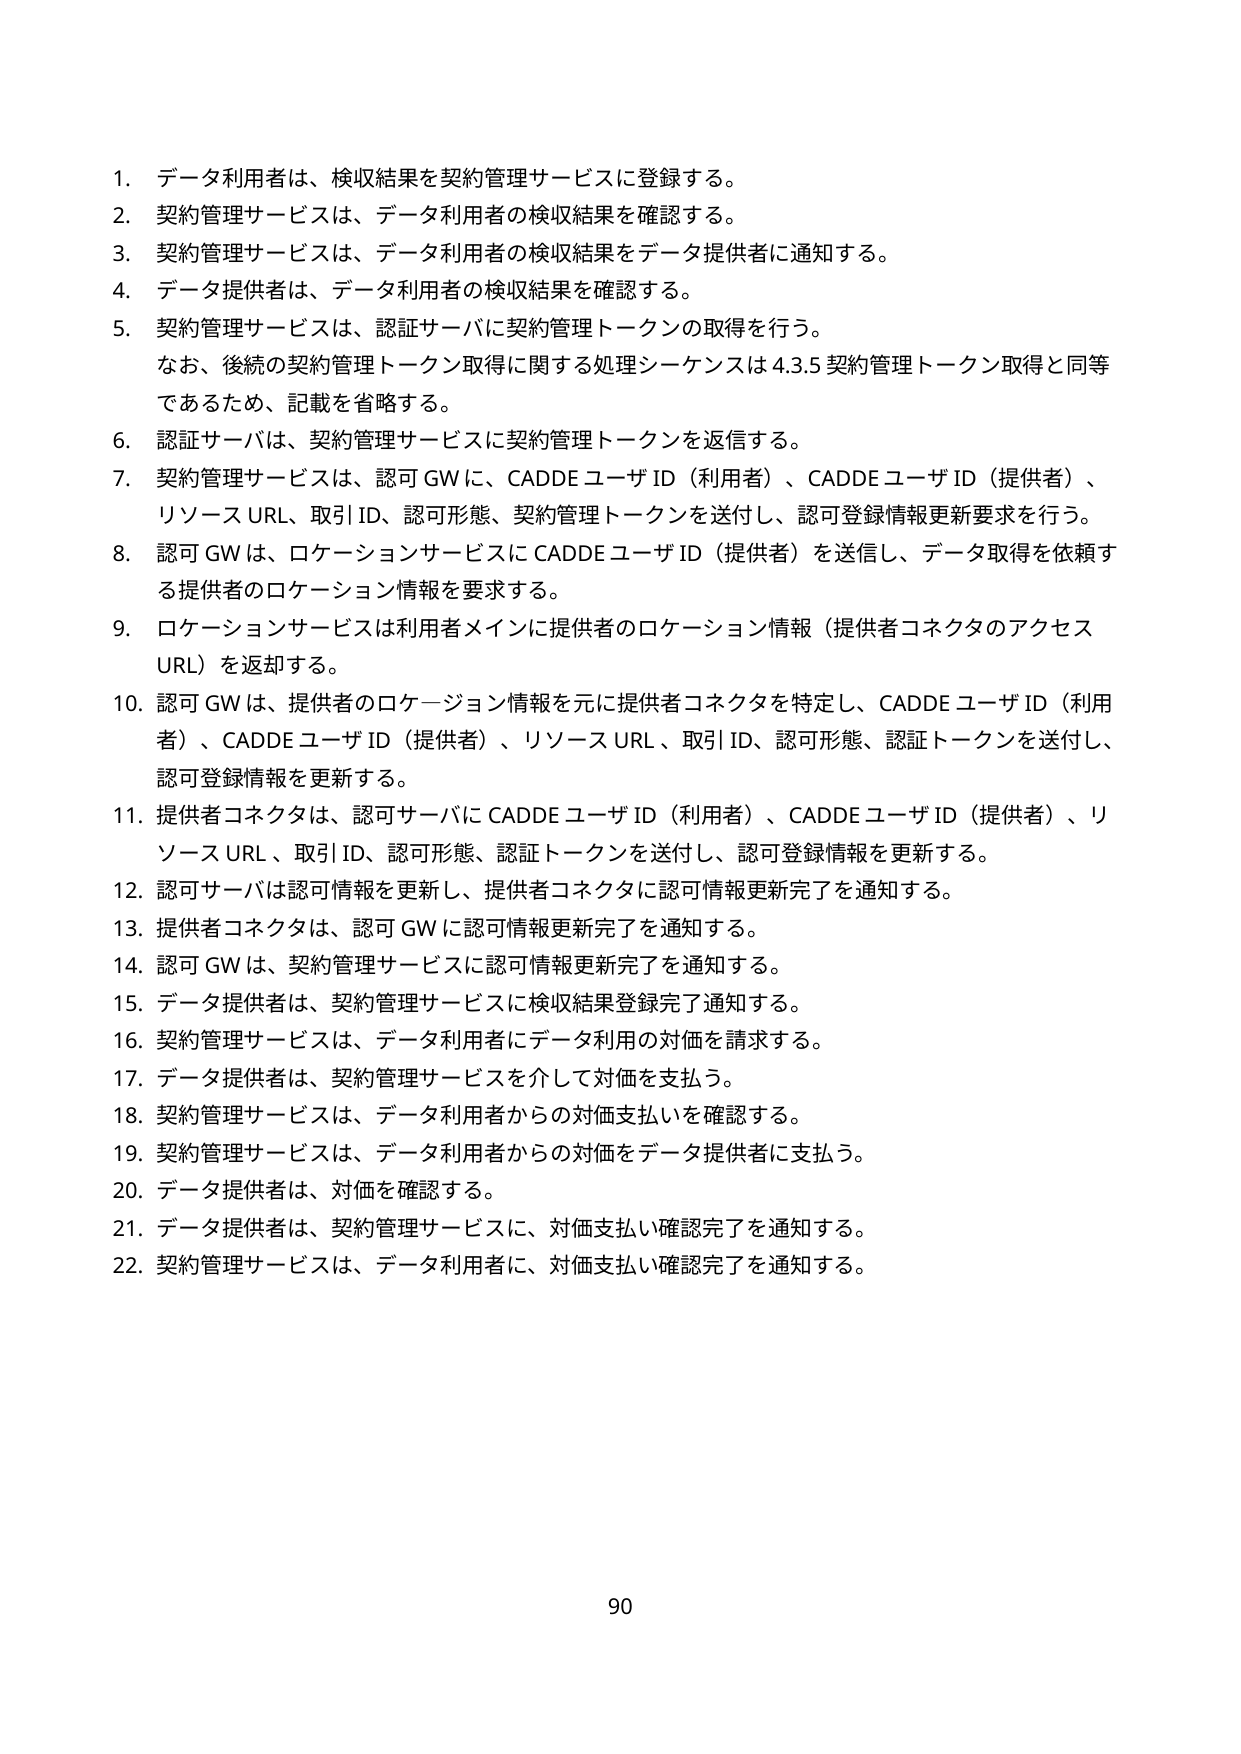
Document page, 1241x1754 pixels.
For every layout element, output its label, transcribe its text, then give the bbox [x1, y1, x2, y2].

list 契約管理サービスは、データ利用者からの対価をデータ提供者に支払う。 [112, 1133, 1128, 1171]
list 認可GWは、提供者のロケ―ジョン情報を元に提供者コネクタを特定し、CADDEユーザID（利用者）、CADDEユーザID（提供者）、リソースURL 、取引ID、認可形態、認証トークンを送付し、認可登録情報を更新する。 [112, 683, 1128, 796]
list 認可GWは、ロケーションサービスにCADDEユーザID（提供者）を送信し、データ取得を依頼する提供者のロケーション情報を要求する。 [112, 533, 1128, 608]
list 契約管理サービスは、認証サーバに契約管理トークンの取得を行う。 [112, 308, 1128, 346]
list なお、後続の契約管理トークン取得に関する処理シーケンスは4.3.5契約管理トークン取得と同等であるため、記載を省略する。 [156, 346, 1128, 421]
list 契約管理サービスは、データ利用者からの対価支払いを確認する。 [112, 1096, 1128, 1133]
list 契約管理サービスは、データ利用者の検収結果を確認する。 [112, 196, 1128, 233]
list データ提供者は、契約管理サービスに、対価支払い確認完了を通知する。 [112, 1208, 1128, 1246]
list 契約管理サービスは、データ利用者にデータ利用の対価を請求する。 [112, 1021, 1128, 1058]
list データ提供者は、契約管理サービスに検収結果登録完了通知する。 [112, 983, 1128, 1021]
list データ提供者は、対価を確認する。 [112, 1171, 1128, 1208]
list データ提供者は、契約管理サービスを介して対価を支払う。 [112, 1058, 1128, 1096]
list 認可サーバは認可情報を更新し、提供者コネクタに認可情報更新完了を通知する。 [112, 871, 1128, 908]
list 提供者コネクタは、認可サーバにCADDEユーザID（利用者）、CADDEユーザID（提供者）、リソースURL 、取引ID、認可形態、認証トークンを送付し、認可登録情報を更新する。 [112, 796, 1128, 871]
list ロケーションサービスは利用者メインに提供者のロケーション情報（提供者コネクタのアクセスURL）を返却する。 [112, 608, 1128, 683]
list 認可GWは、契約管理サービスに認可情報更新完了を通知する。 [112, 946, 1128, 983]
list 契約管理サービスは、認可GWに、CADDEユーザID（利用者）、CADDEユーザID（提供者）、リソースURL、取引ID、認可形態、契約管理トークンを送付し、認可登録情報更新要求を行う。 [112, 458, 1128, 533]
list 提供者コネクタは、認可GWに認可情報更新完了を通知する。 [112, 908, 1128, 946]
list 認証サーバは、契約管理サービスに契約管理トークンを返信する。 [112, 421, 1128, 458]
list データ提供者は、データ利用者の検収結果を確認する。 [112, 271, 1128, 308]
list 契約管理サービスは、データ利用者の検収結果をデータ提供者に通知する。 [112, 233, 1128, 271]
list データ利用者は、検収結果を契約管理サービスに登録する。 [112, 158, 1128, 196]
list 契約管理サービスは、データ利用者に、対価支払い確認完了を通知する。 [112, 1246, 1128, 1283]
